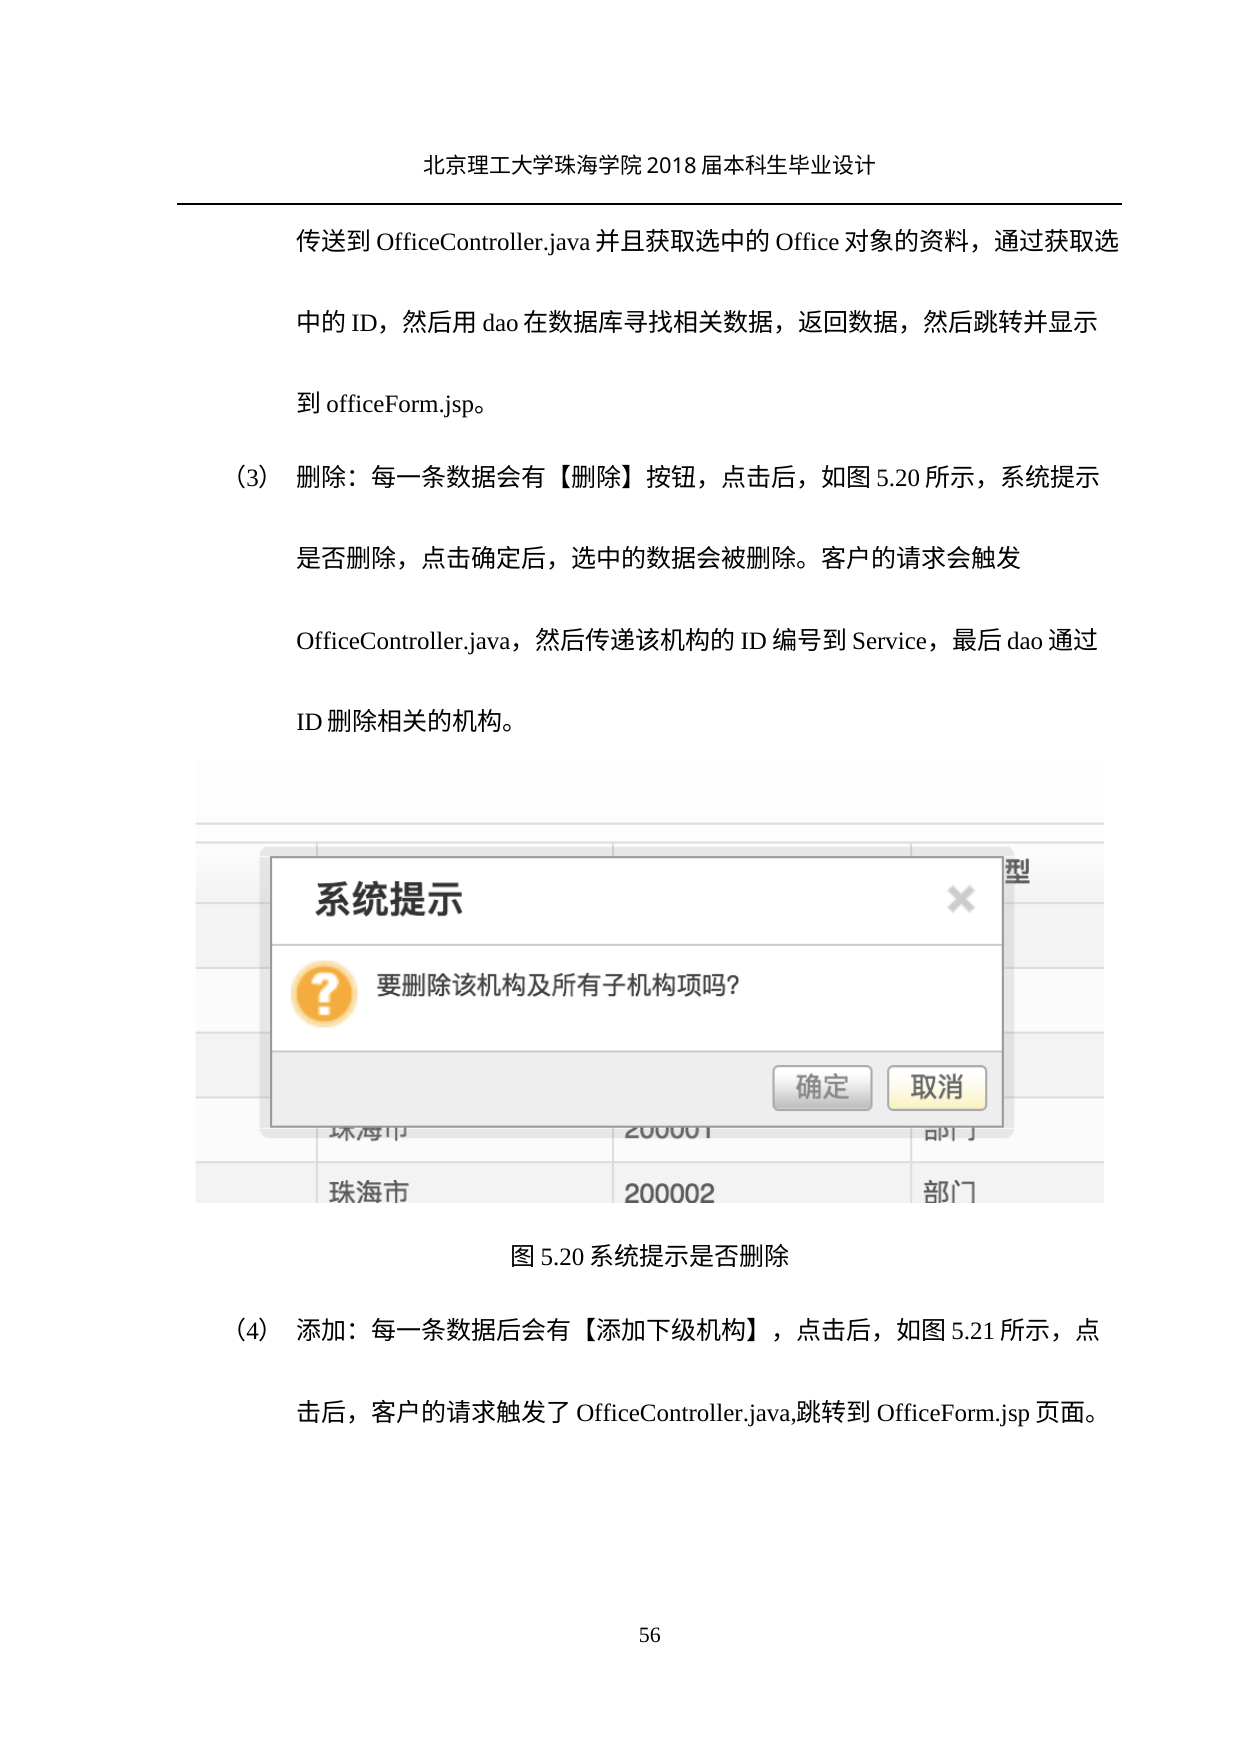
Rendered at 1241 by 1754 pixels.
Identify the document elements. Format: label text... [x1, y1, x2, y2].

picture [195, 761, 1104, 1203]
list 删除：每一条数据会有【删除】按钮，点击后，如图5.20所示，系统提示是否删除，点击确定后，选中的数据会被删除。客户的请求会触发OfficeController.java，然后传递该机构的ID编号到Service，最后dao通过ID删除相关的机构。 [221, 443, 1122, 752]
text 图5.20系统提示是否删除 [177, 1222, 1122, 1287]
list 添加：每一条数据后会有【添加下级机构】，点击后，如图5.21所示，点击后，客户的请求触发了OfficeController.java,跳转到OfficeForm.jsp页面。 [221, 1296, 1122, 1443]
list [221, 207, 1122, 434]
